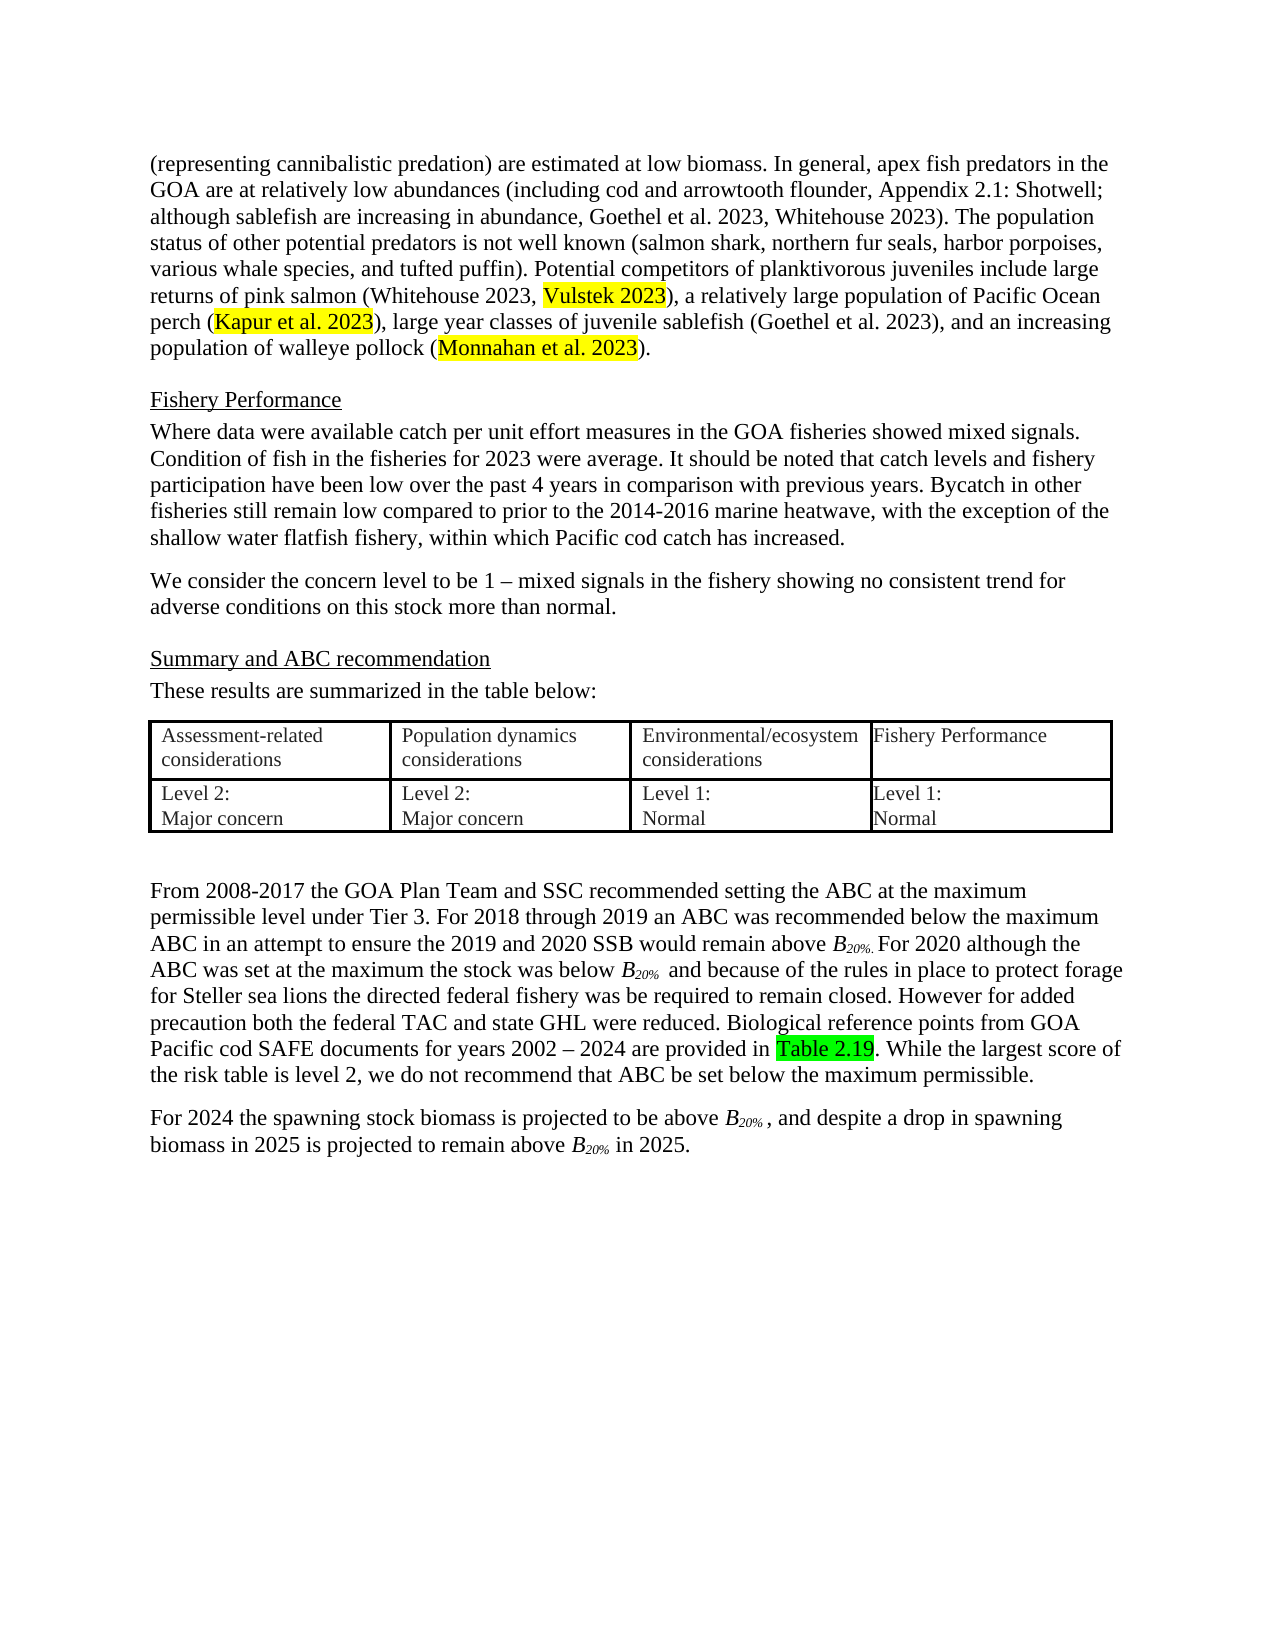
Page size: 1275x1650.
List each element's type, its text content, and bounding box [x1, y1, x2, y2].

table_header Environmental/ecosystem considerations [632, 723, 870, 778]
table_cell Level 1: Normal [632, 781, 870, 829]
text For 2024 the spawning stock biomass is projected to be above B20% , and despite a drop in spawning biomass in 2025 is projected to remain above B20% in 2025. [150, 1104, 1125, 1157]
table_cell Level 2: Major concern [392, 781, 629, 829]
subtitle Summary and ABC recommendation [150, 644, 1125, 671]
table_header Fishery Performance [873, 723, 1110, 778]
table_cell Level 1: Normal [873, 781, 1110, 829]
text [150, 150, 1125, 361]
subtitle Fishery Performance [150, 386, 1125, 412]
text We consider the concern level to be 1 – mixed signals in the fishery showing no consistent trend for adverse conditions on this stock more than normal. [150, 567, 1125, 619]
table_header Assessment-related considerations [152, 723, 389, 778]
table_header Population dynamics considerations [392, 723, 629, 778]
text Where data were available catch per unit effort measures in the GOA fisheries showed mixed signals. Condition of fish in the fisheries for 2023 were average. It should be noted that catch levels and fishery participation have been low over the past 4 years in comparison with previous years. Bycatch in other fisheries still remain low compared to prior to the 2014-2016 marine heatwave, with the exception of the shallow water flatfish fishery, within which Pacific cod catch has increased. [150, 418, 1125, 550]
table_cell Level 2: Major concern [152, 781, 389, 829]
text From 2008-2017 the GOA Plan Team and SSC recommended setting the ABC at the maximum permissible level under Tier 3. For 2018 through 2019 an ABC was recommended below the maximum ABC in an attempt to ensure the 2019 and 2020 SSB would remain above B20%. For 2020 although the ABC was set at the maximum the stock was below B20% and because of the rules in place to protect forage for Steller sea lions the directed federal fishery was be required to remain closed. However for added precaution both the federal TAC and state GHL were reduced. Biological reference points from GOA Pacific cod SAFE documents for years 2002 – 2024 are provided in Table 2.19. While the largest score of the risk table is level 2, we do not recommend that ABC be set below the maximum permissible. [150, 877, 1125, 1088]
text These results are summarized in the table below: [150, 677, 1125, 703]
